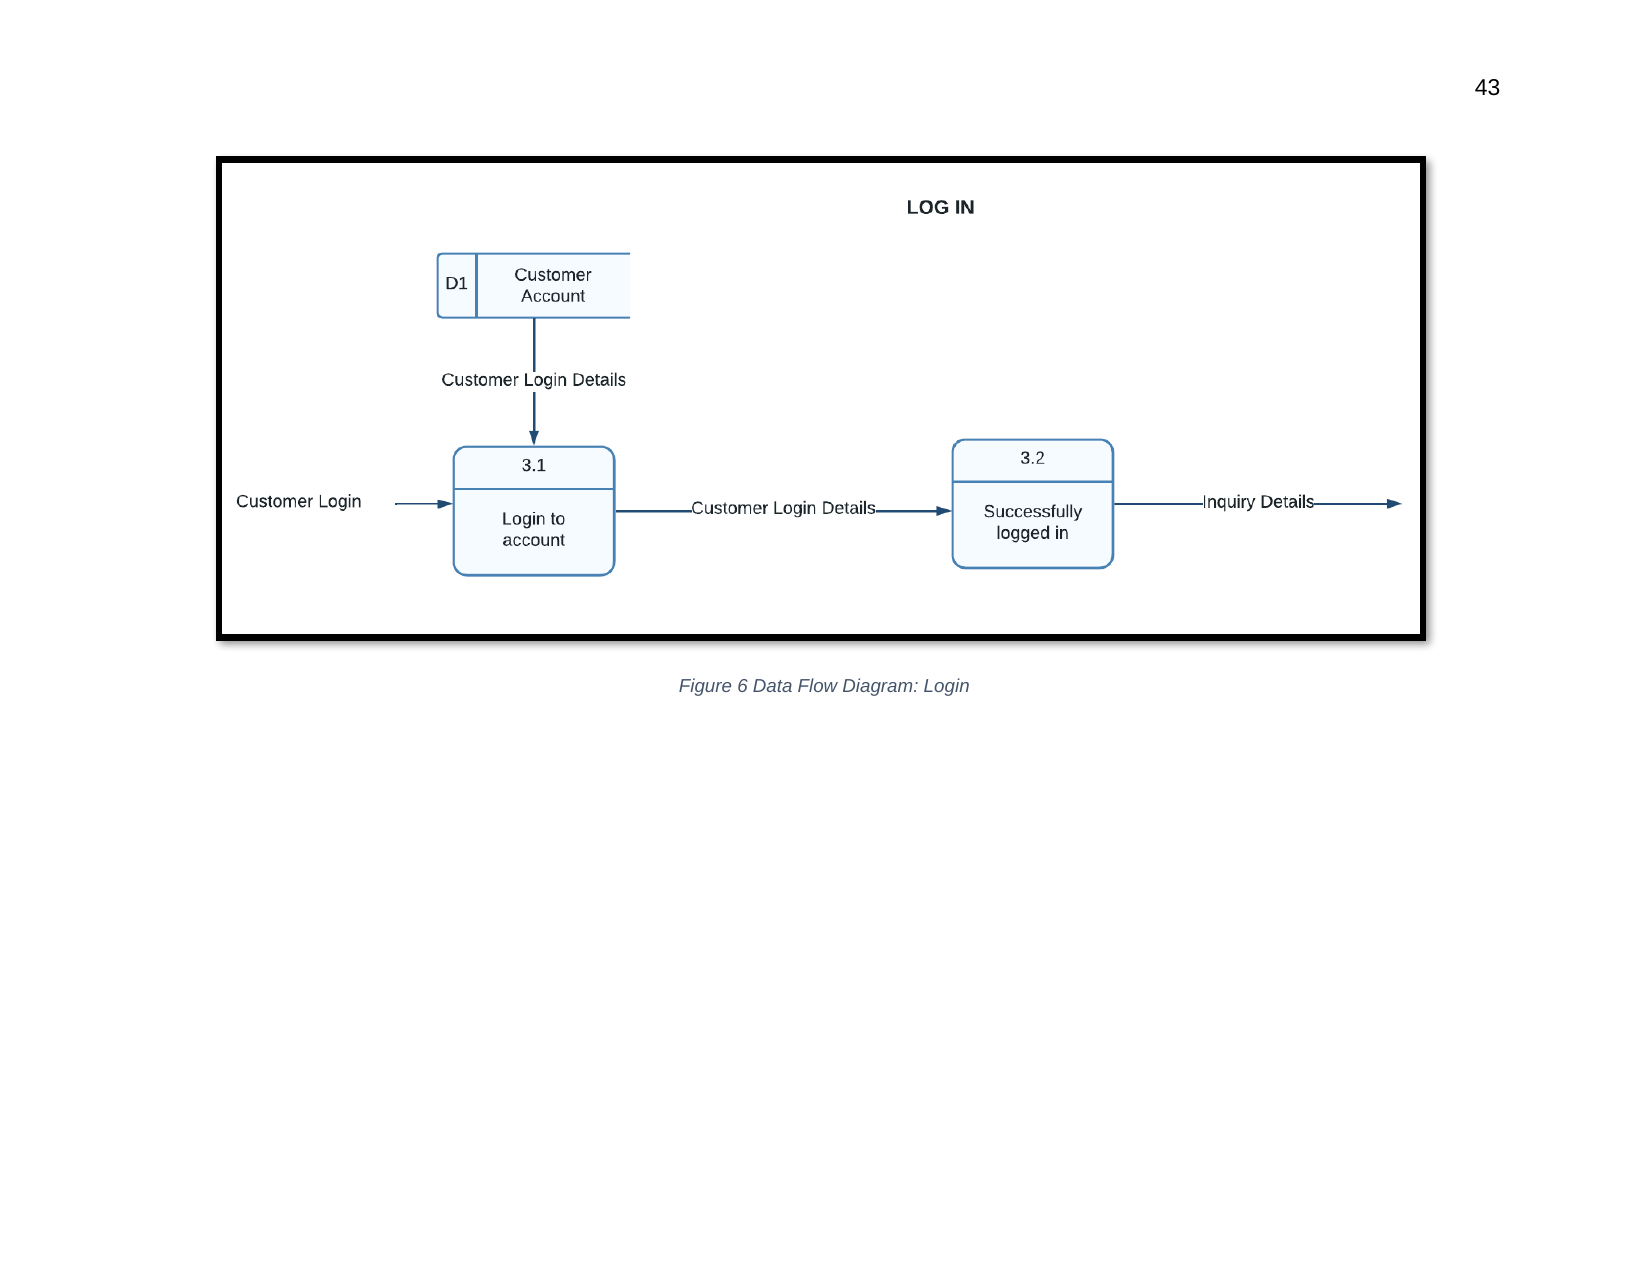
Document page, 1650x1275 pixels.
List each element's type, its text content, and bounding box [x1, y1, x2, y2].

text Figure 6 Data Flow Diagram: Login [150, 675, 1500, 697]
picture [222, 163, 1420, 634]
